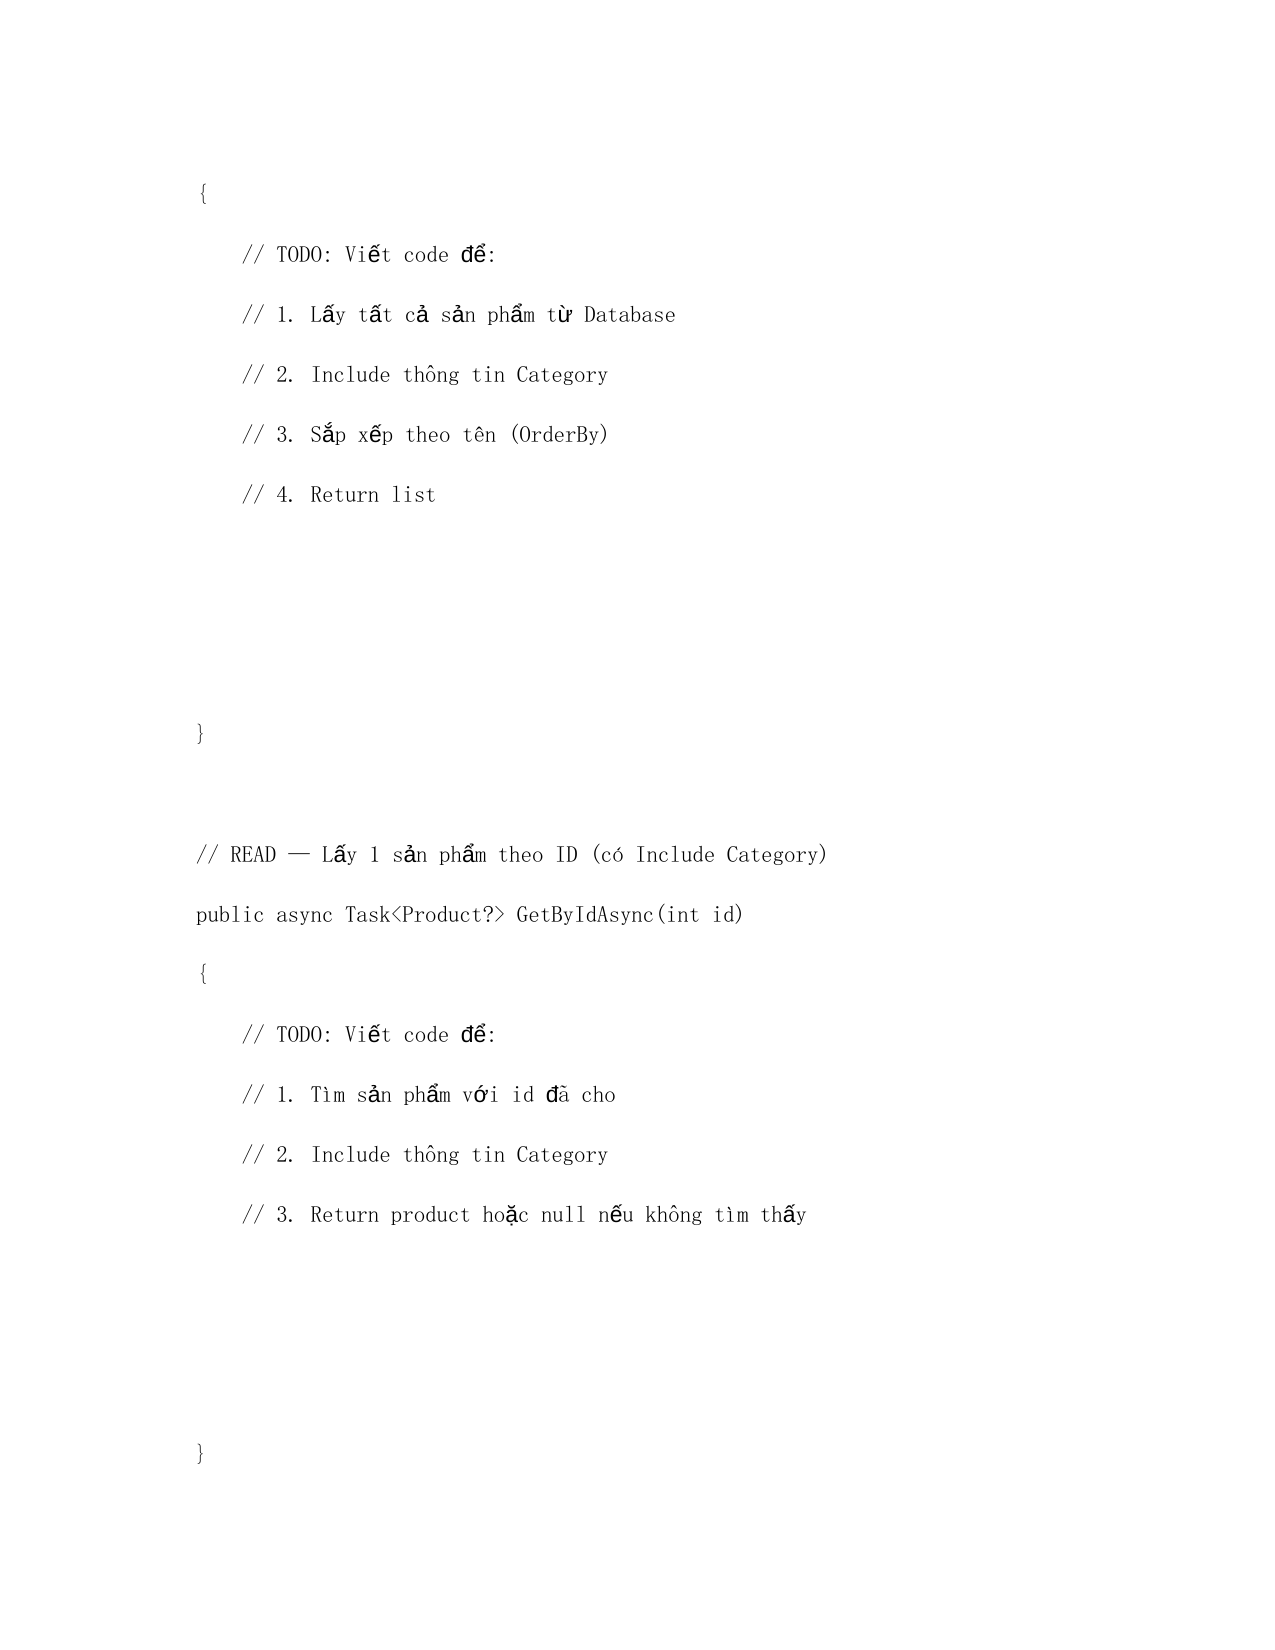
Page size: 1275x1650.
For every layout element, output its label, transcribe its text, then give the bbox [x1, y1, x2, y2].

text // 1. Tìm sản phẩm với id đã cho [150, 1080, 1125, 1106]
text // 1. Lấy tất cả sản phẩm từ Database [150, 300, 1125, 326]
text // TODO: Viết code để: [150, 1020, 1125, 1046]
text // 2. Include thông tin Category [150, 1140, 1125, 1166]
text // 4. Return list [150, 480, 1125, 506]
text // 2. Include thông tin Category [150, 360, 1125, 386]
text { [150, 960, 1125, 986]
text // TODO: Viết code để: [150, 240, 1125, 266]
text // 3. Return product hoặc null nếu không tìm thấy [150, 1200, 1125, 1226]
text } [150, 1440, 1125, 1466]
text // READ — Lấy 1 sản phẩm theo ID (có Include Category) [150, 840, 1125, 866]
text { [150, 180, 1125, 206]
text } [150, 720, 1125, 746]
text public async Task<Product?> GetByIdAsync(int id) [150, 900, 1125, 926]
text // 3. Sắp xếp theo tên (OrderBy) [150, 420, 1125, 446]
